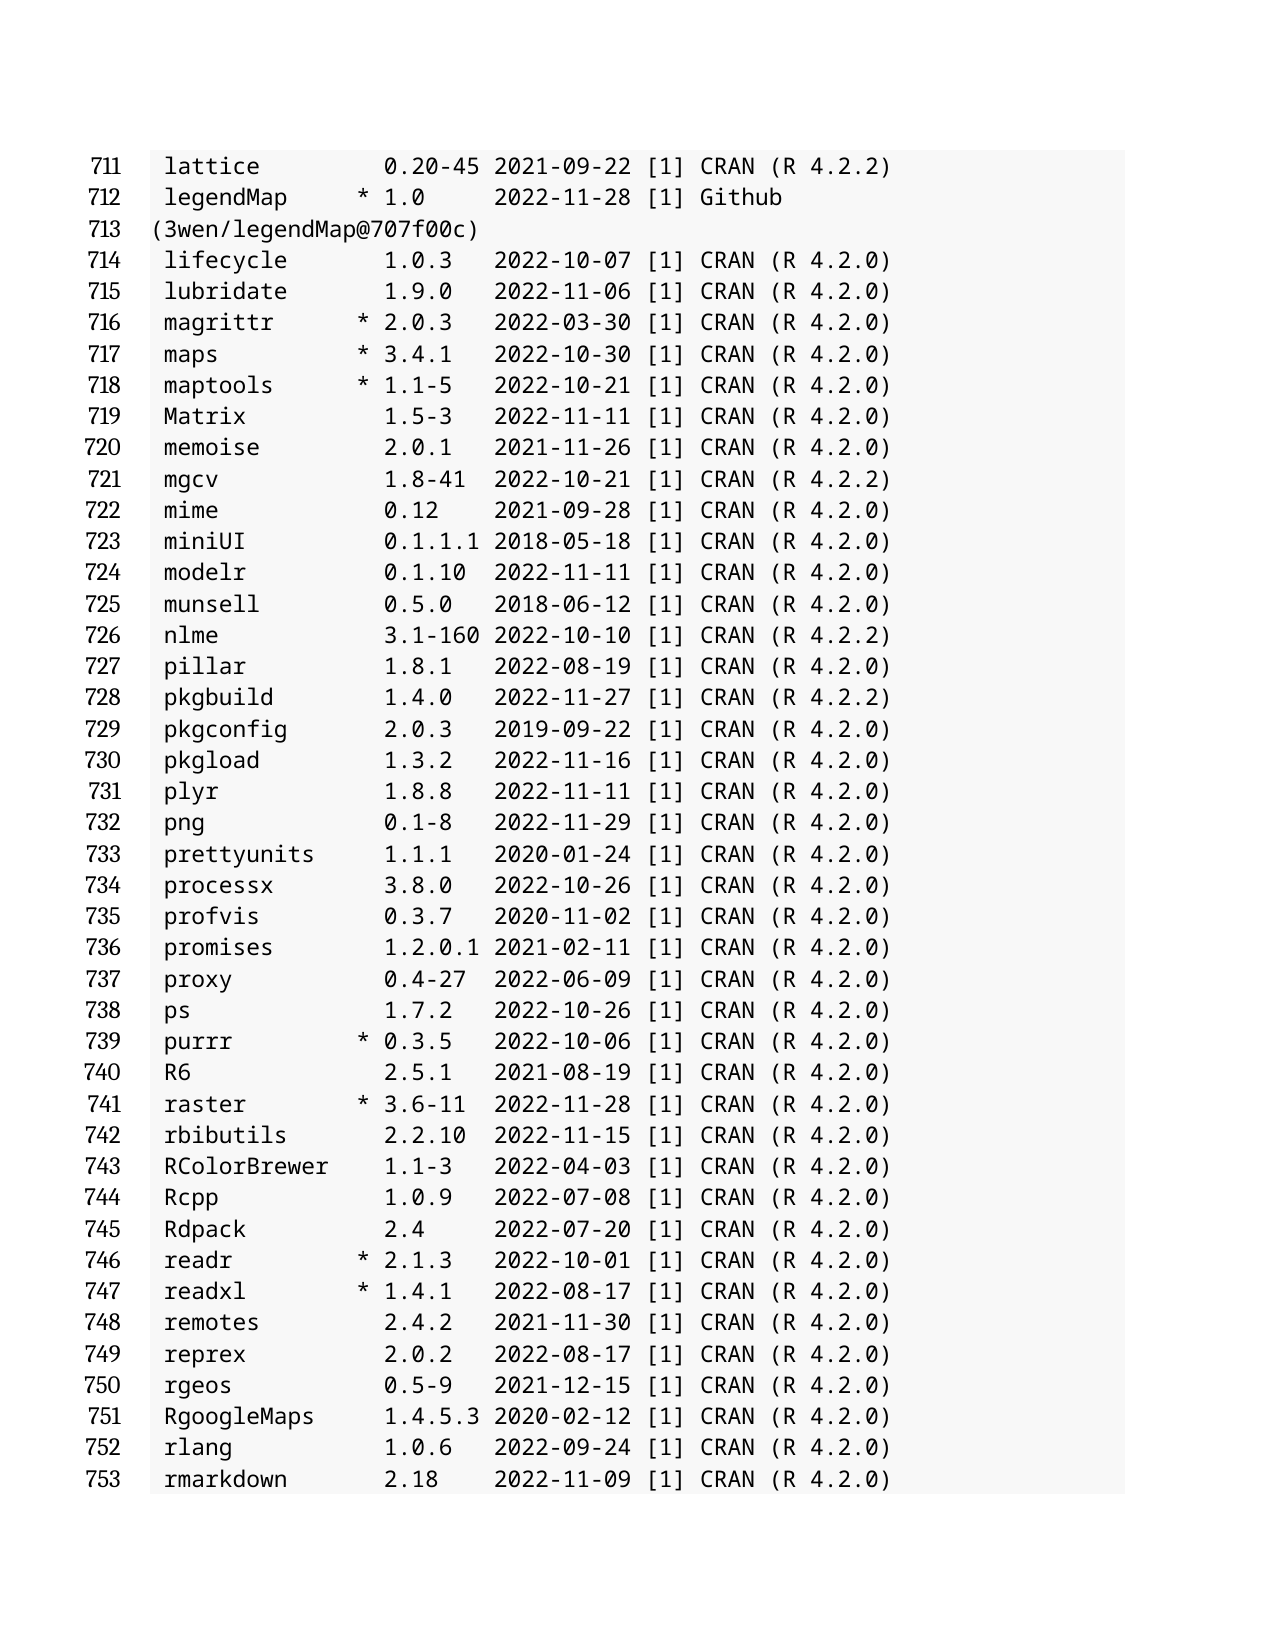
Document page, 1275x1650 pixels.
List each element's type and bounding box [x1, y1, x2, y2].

text [150, 150, 1125, 1494]
